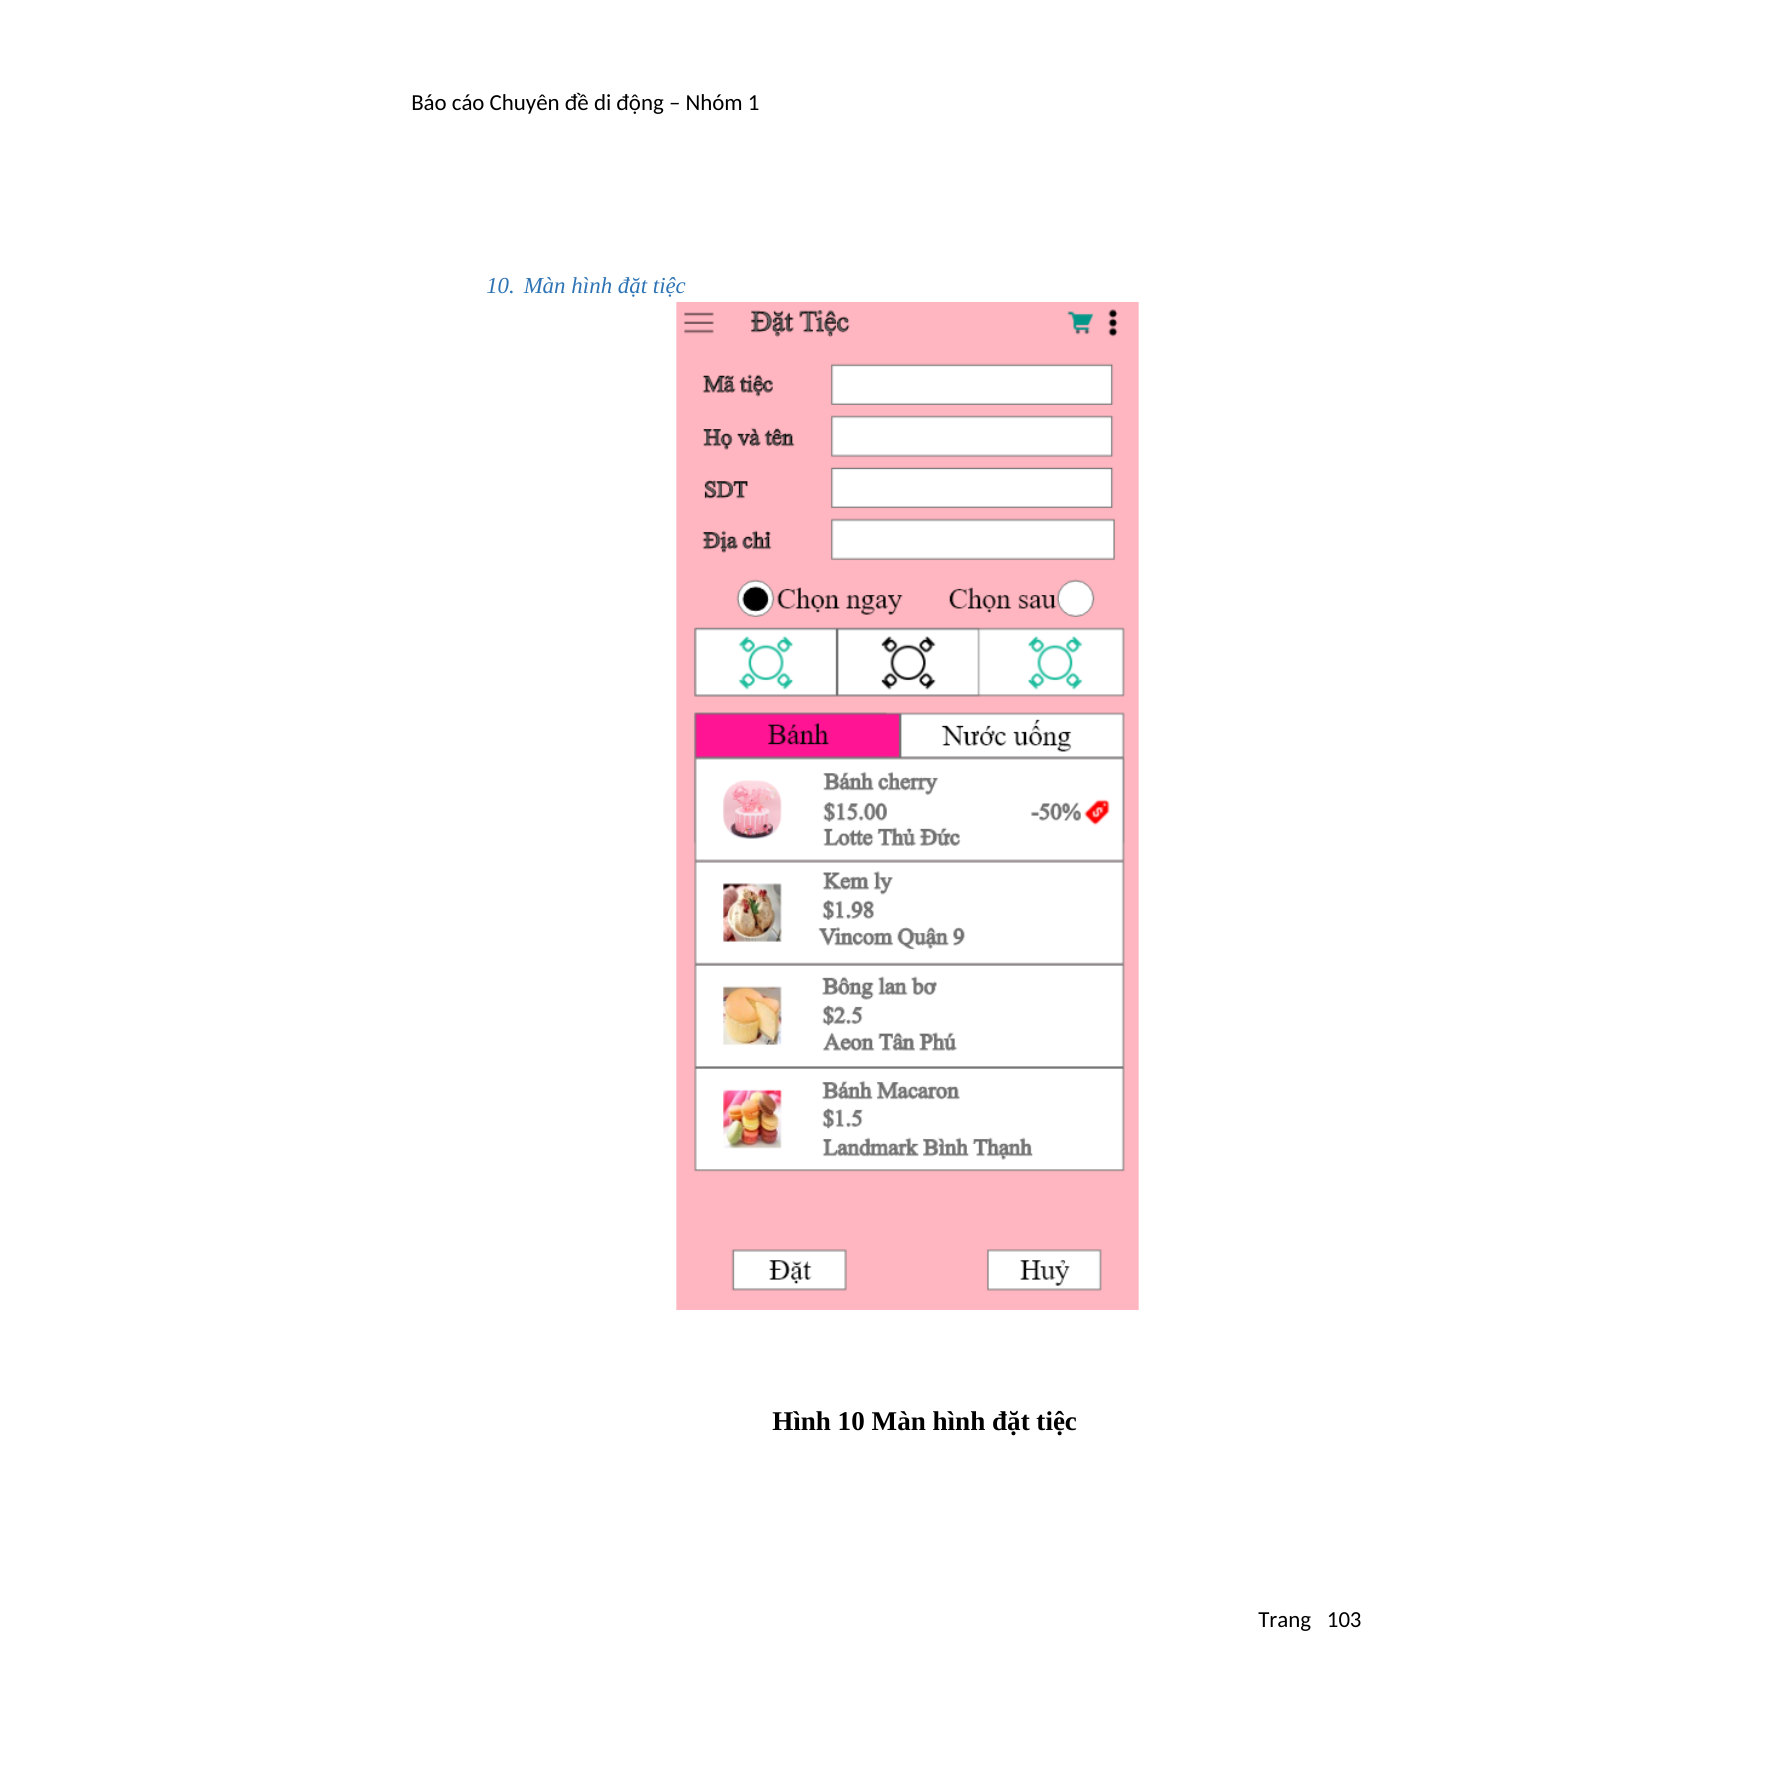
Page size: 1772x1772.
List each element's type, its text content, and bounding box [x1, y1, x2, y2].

text Hình 10 Màn hình đặt tiệc [486, 1405, 1363, 1436]
subtitle Màn hình đặt tiệc [486, 272, 1361, 299]
picture [676, 302, 1139, 1310]
